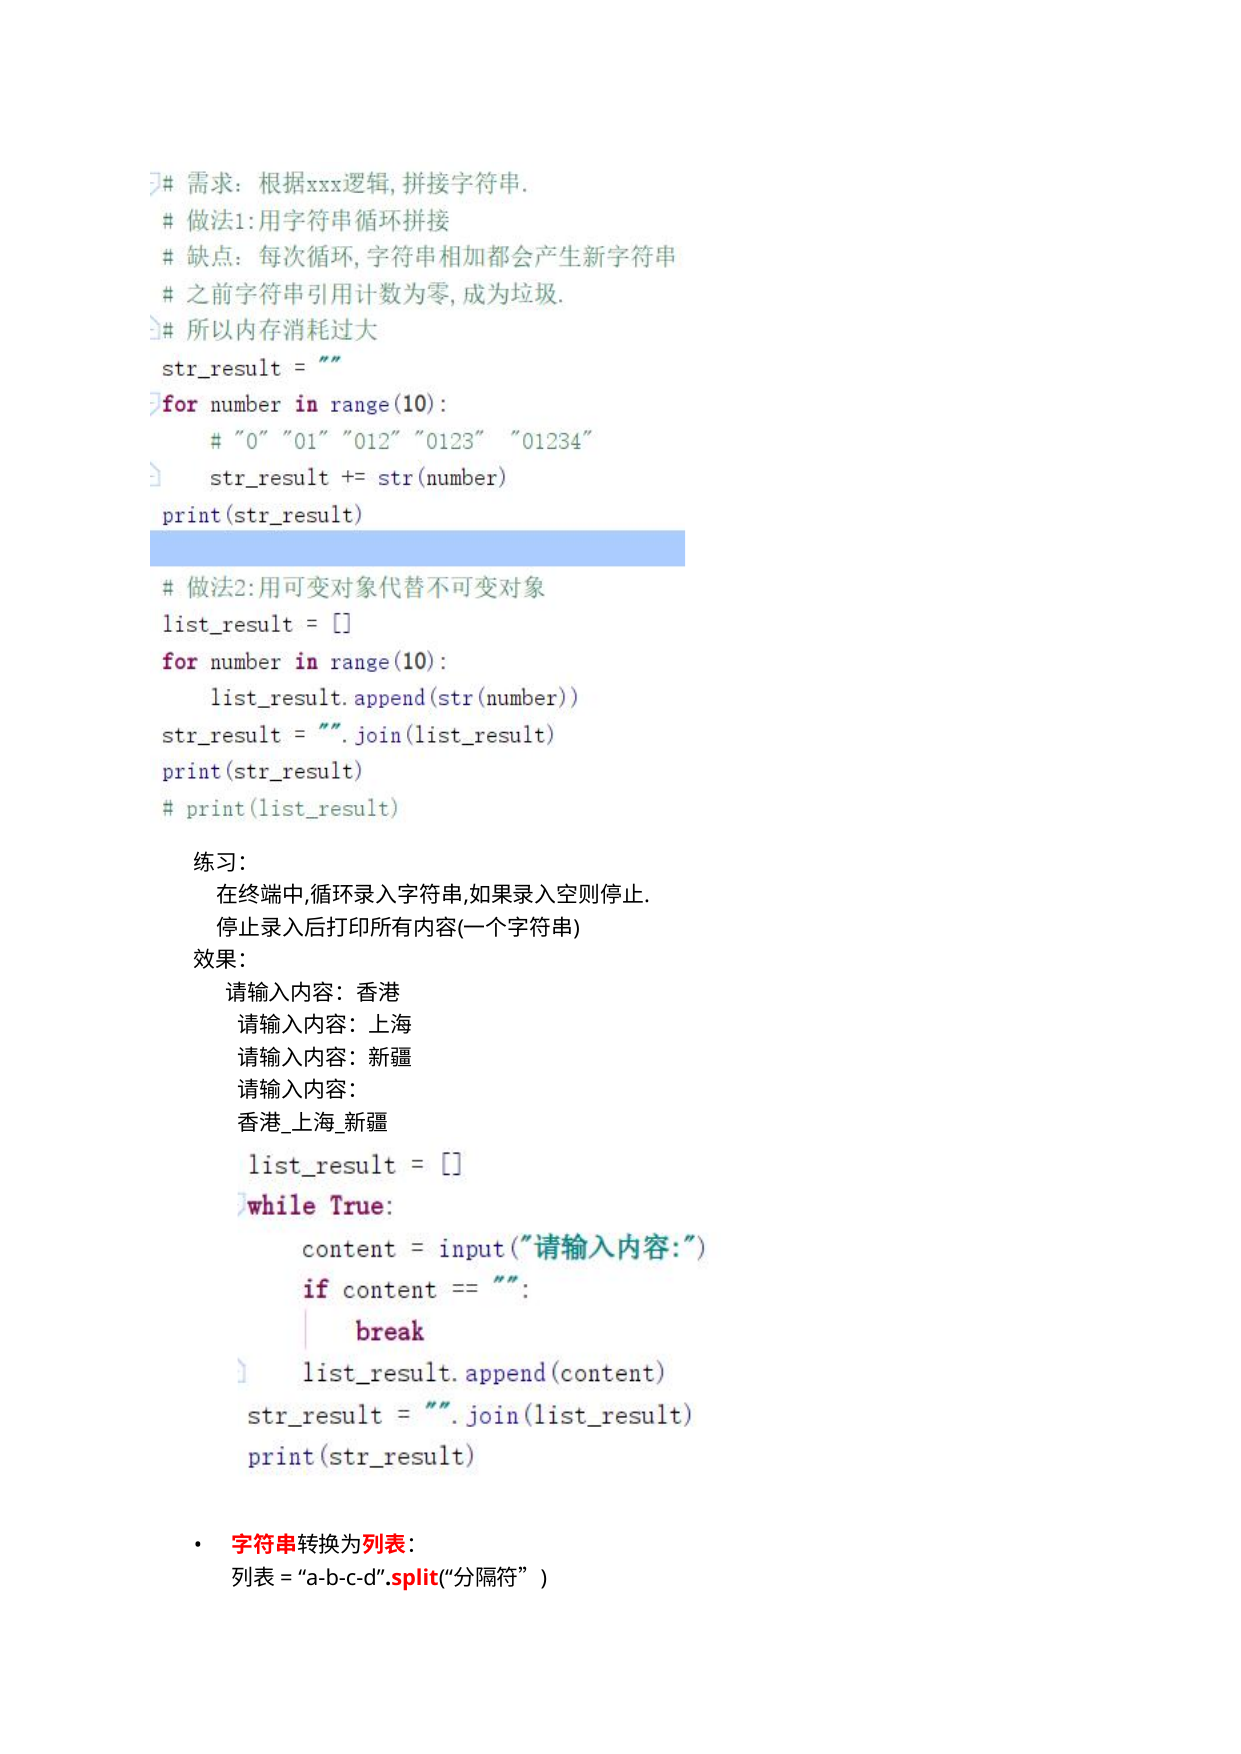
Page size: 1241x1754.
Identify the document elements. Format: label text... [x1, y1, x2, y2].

text 请输入内容： [194, 1072, 1090, 1104]
text 列表 = “a-b-c-d”.split(“分隔符”) [231, 1559, 1090, 1592]
text 效果： [150, 942, 1090, 974]
picture [237, 1137, 757, 1477]
text 请输入内容：香港 [150, 974, 1090, 1007]
text 停止录入后打印所有内容(一个字符串) [150, 909, 1090, 942]
text 请输入内容：新疆 [194, 1039, 1090, 1072]
text 练习： [150, 844, 1090, 877]
text 请输入内容：上海 [194, 1007, 1090, 1039]
text 在终端中,循环录入字符串,如果录入空则停止. [150, 877, 1090, 909]
picture [150, 162, 686, 832]
list 字符串转换为列表： [194, 1527, 1090, 1559]
text 香港_上海_新疆 [194, 1104, 1090, 1137]
